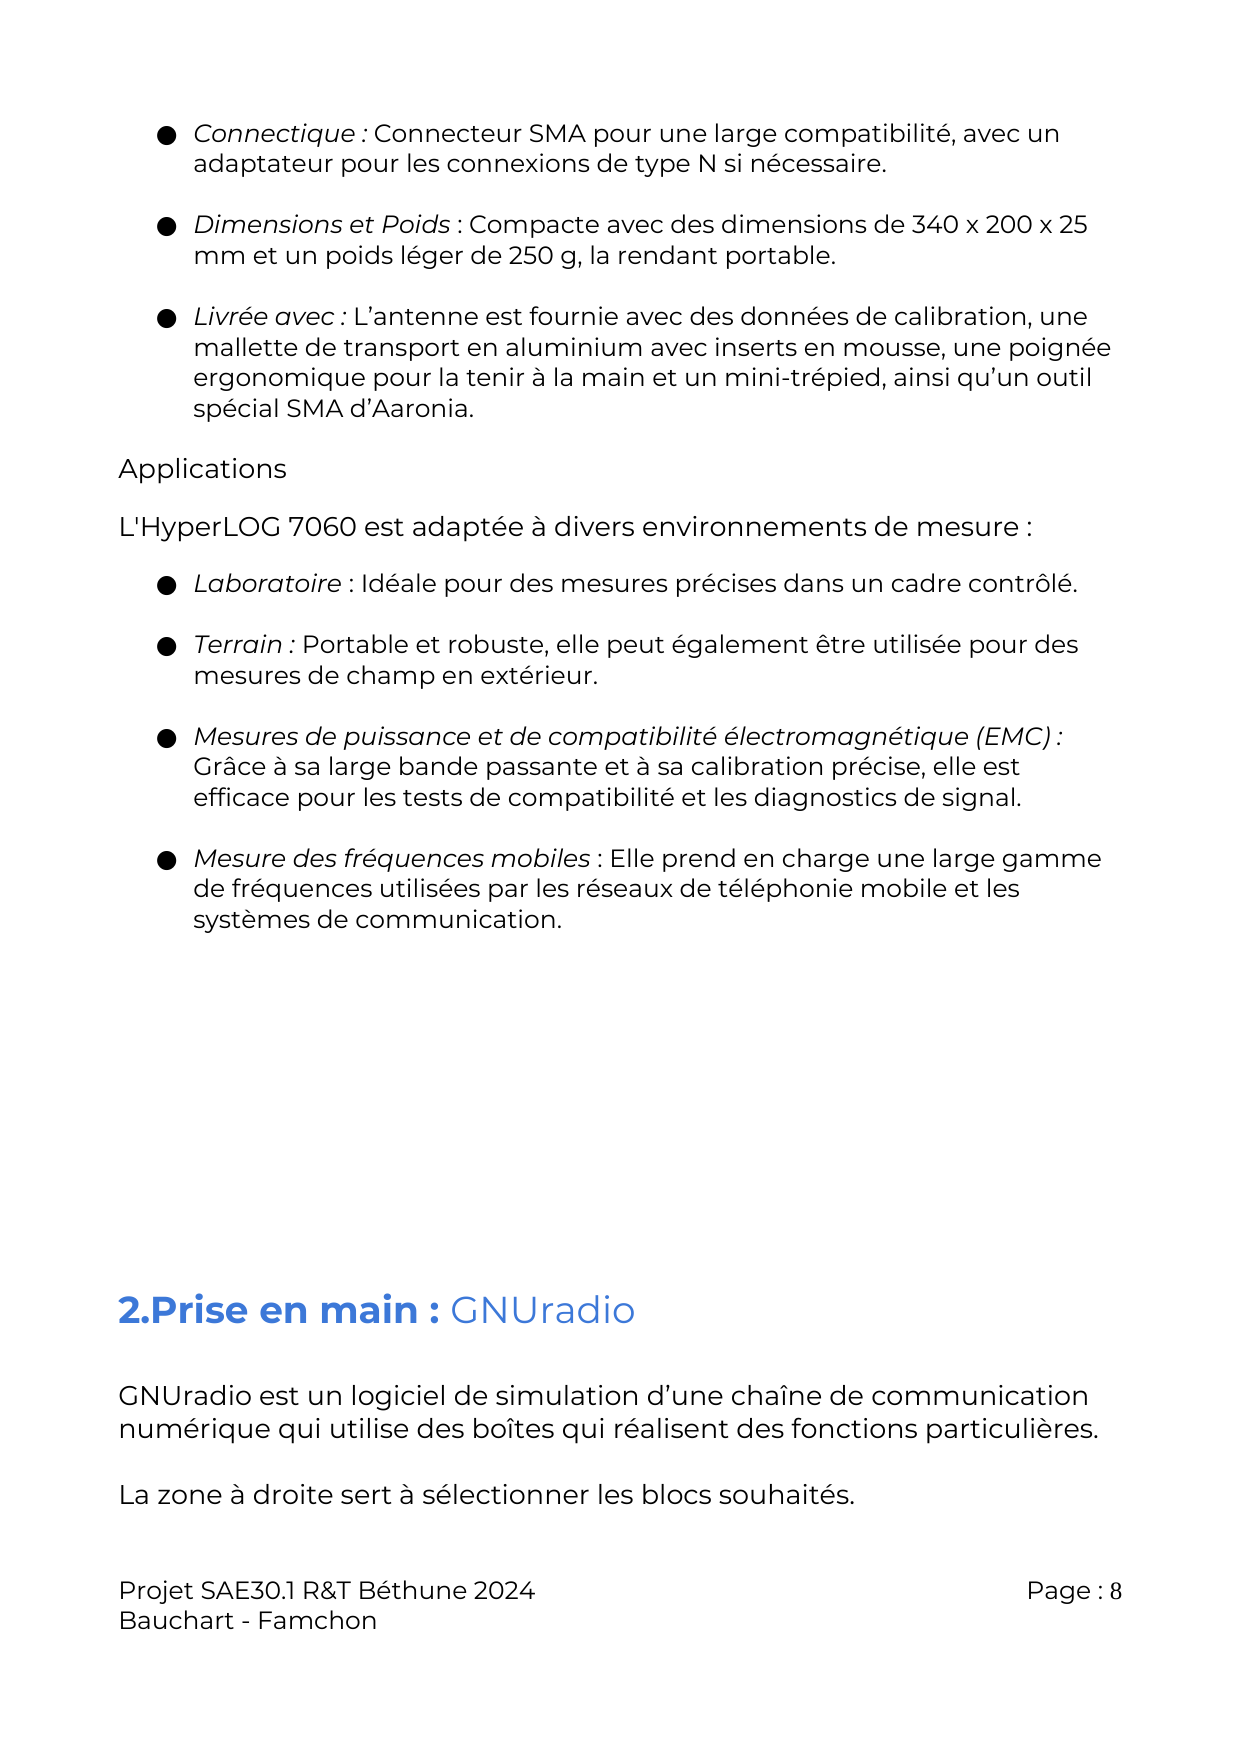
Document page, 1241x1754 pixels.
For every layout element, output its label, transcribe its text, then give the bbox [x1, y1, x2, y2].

subtitle Applications [118, 452, 1122, 486]
list Mesure des fréquences mobiles : Elle prend en charge une large gamme de fréquences utilisées par les réseaux de téléphonie mobile et les systèmes de communication. [156, 843, 1122, 935]
list Dimensions et Poids : Compacte avec des dimensions de 340 x 200 x 25 mm et un poids léger de 250 g, la rendant portable. [156, 210, 1122, 271]
list Mesures de puissance et de compatibilité électromagnétique (EMC) : Grâce à sa large bande passante et à sa calibration précise, elle est efficace pour les tests de compatibilité et les diagnostics de signal. [156, 721, 1122, 813]
subtitle 2.Prise en main : GNUradio [118, 1287, 1122, 1333]
text L'HyperLOG 7060 est adaptée à divers environnements de mesure : [118, 511, 1122, 543]
text La zone à droite sert à sélectionner les blocs souhaités. [118, 1478, 1122, 1511]
list Terrain : Portable et robuste, elle peut également être utilisée pour des mesures de champ en extérieur. [156, 629, 1122, 691]
text GNUradio est un logiciel de simulation d’une chaîne de communication numérique qui utilise des boîtes qui réalisent des fonctions particulières. [118, 1379, 1122, 1445]
list Livrée avec : L’antenne est fournie avec des données de calibration, une mallette de transport en aluminium avec inserts en mousse, une poignée ergonomique pour la tenir à la main et un mini-trépied, ainsi qu’un outil spécial SMA d’Aaronia. [156, 301, 1122, 423]
list Connectique : Connecteur SMA pour une large compatibilité, avec un adaptateur pour les connexions de type N si nécessaire. [156, 118, 1122, 179]
list Laboratoire : Idéale pour des mesures précises dans un cadre contrôlé. [156, 568, 1122, 599]
